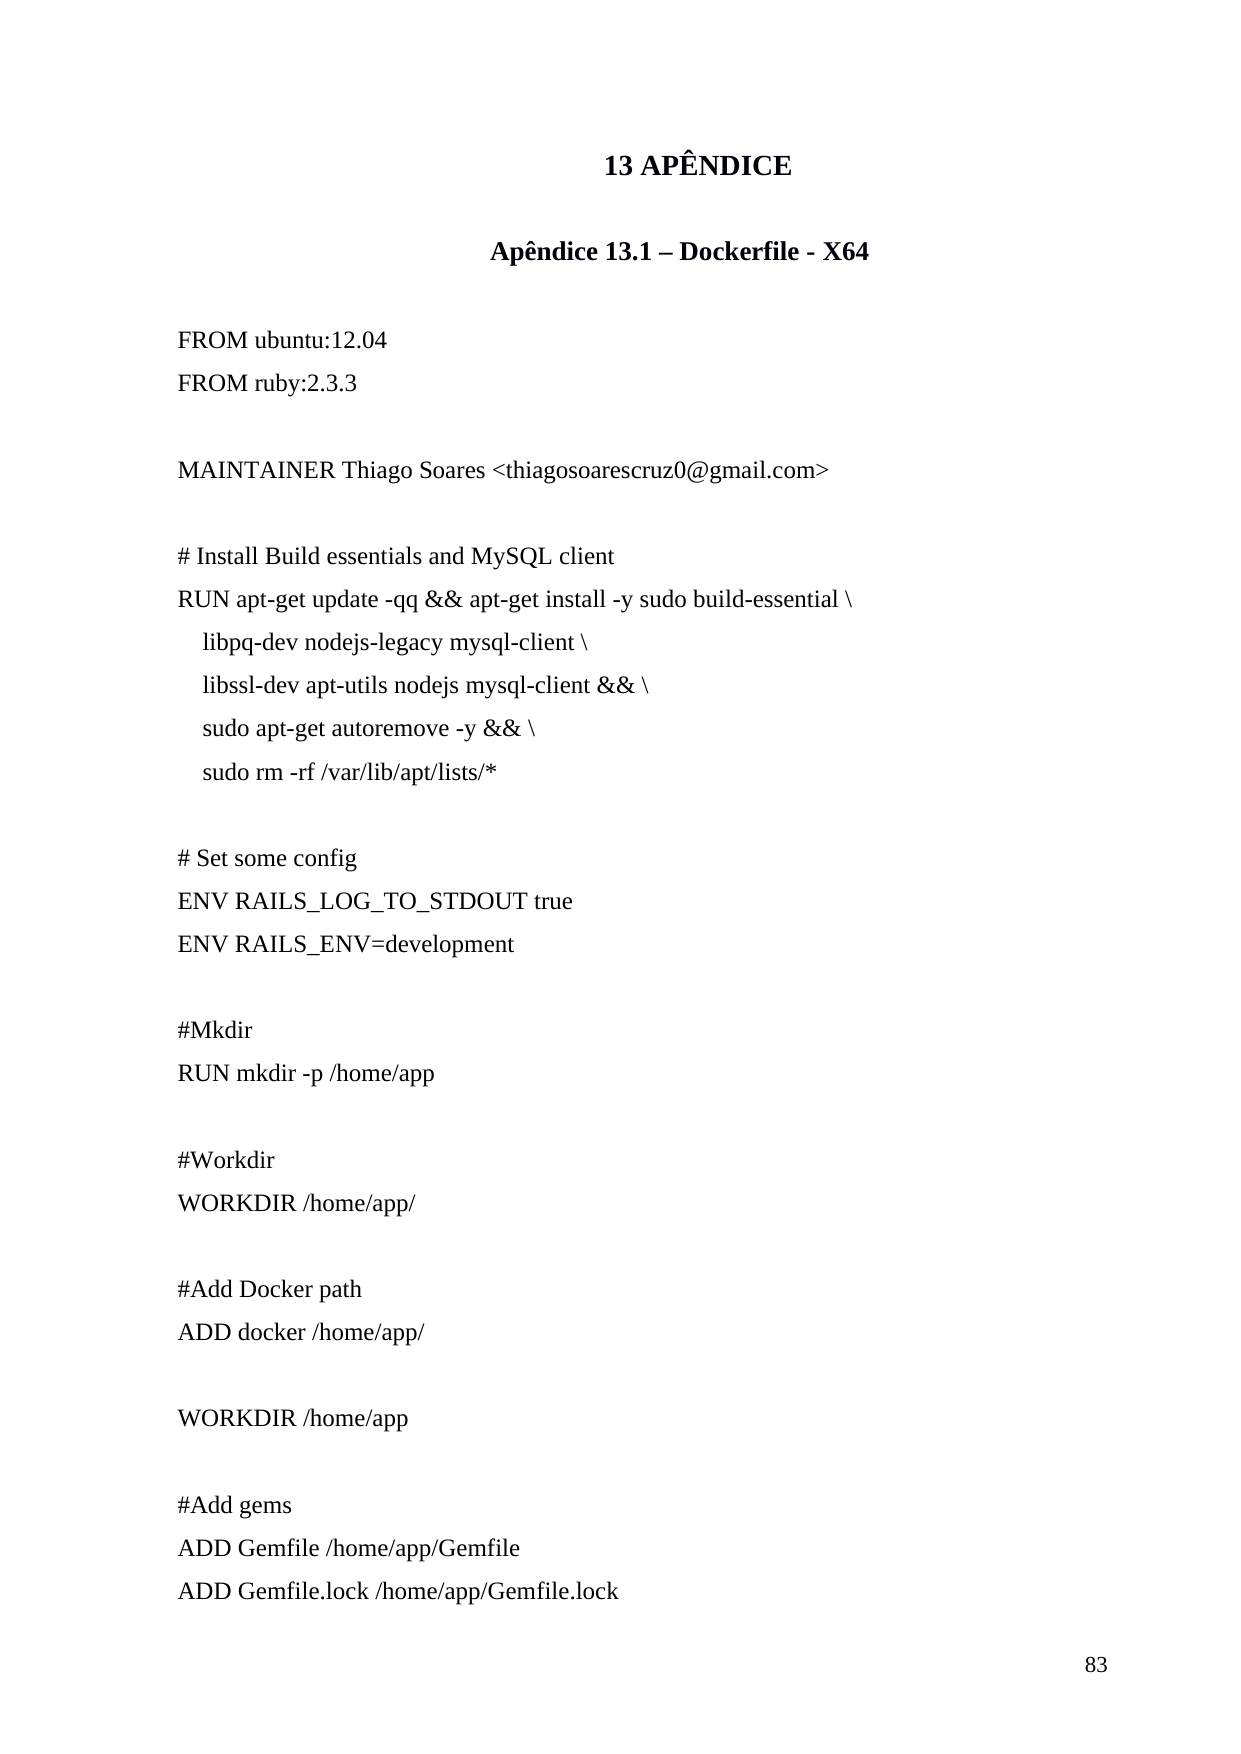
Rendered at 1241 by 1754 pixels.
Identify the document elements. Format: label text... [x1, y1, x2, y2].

text sudo rm -rf /var/lib/apt/lists/* [177, 757, 1107, 785]
text FROM ubuntu:12.04 [177, 325, 1107, 354]
text RUN apt-get update -qq && apt-get install -y sudo build-essential \ [177, 584, 1107, 613]
text libssl-dev apt-utils nodejs mysql-client && \ [177, 670, 1107, 699]
text # Set some config [177, 843, 1107, 872]
text WORKDIR /home/app/ [177, 1188, 1107, 1217]
text #Mkdir [177, 1015, 1107, 1044]
text MAINTAINER Thiago Soares <thiagosoarescruz0@gmail.com> [177, 455, 1107, 483]
text sudo apt-get autoremove -y && \ [177, 713, 1107, 742]
text WORKDIR /home/app [177, 1403, 1107, 1432]
text RUN mkdir -p /home/app [177, 1058, 1107, 1087]
text ADD docker /home/app/ [177, 1317, 1107, 1346]
text FROM ruby:2.3.3 [177, 368, 1107, 397]
text ADD Gemfile /home/app/Gemfile [177, 1533, 1107, 1562]
text # Install Build essentials and MySQL client [177, 541, 1107, 570]
text ADD Gemfile.lock /home/app/Gemfile.lock [177, 1576, 1107, 1605]
text 13 APÊNDICE [288, 148, 1107, 181]
text #Workdir [177, 1145, 1107, 1173]
text libpq-dev nodejs-legacy mysql-client \ [177, 627, 1107, 656]
text Apêndice 13.1 – Dockerfile - X64 [177, 236, 1107, 267]
text #Add gems [177, 1490, 1107, 1518]
text ENV RAILS_ENV=development [177, 929, 1107, 958]
text ENV RAILS_LOG_TO_STDOUT true [177, 886, 1107, 915]
text #Add Docker path [177, 1274, 1107, 1303]
